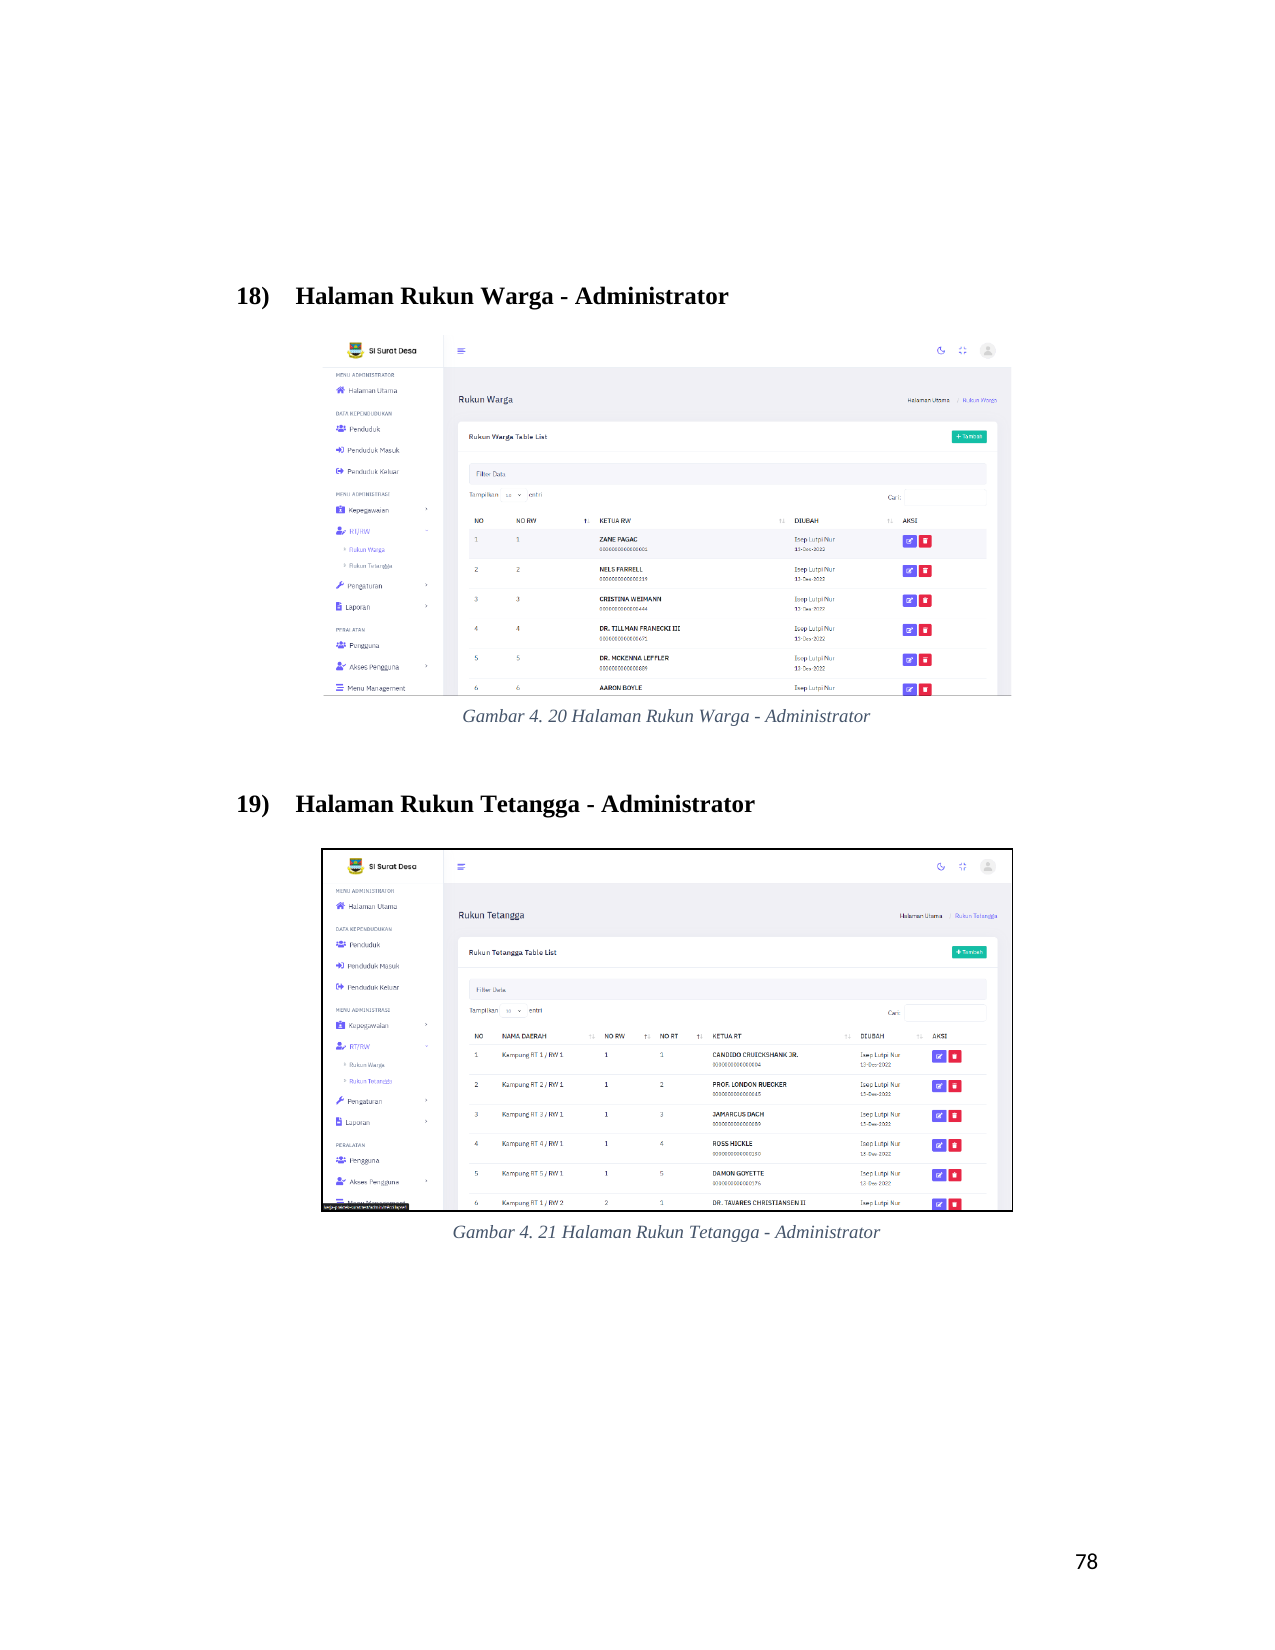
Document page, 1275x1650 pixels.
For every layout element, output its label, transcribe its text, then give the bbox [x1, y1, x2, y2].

subtitle Halaman Rukun Tetangga - Administrator [236, 789, 1098, 818]
picture [322, 335, 1012, 696]
subtitle Halaman Rukun Warga - Administrator [236, 281, 1098, 310]
picture [323, 850, 1012, 1210]
